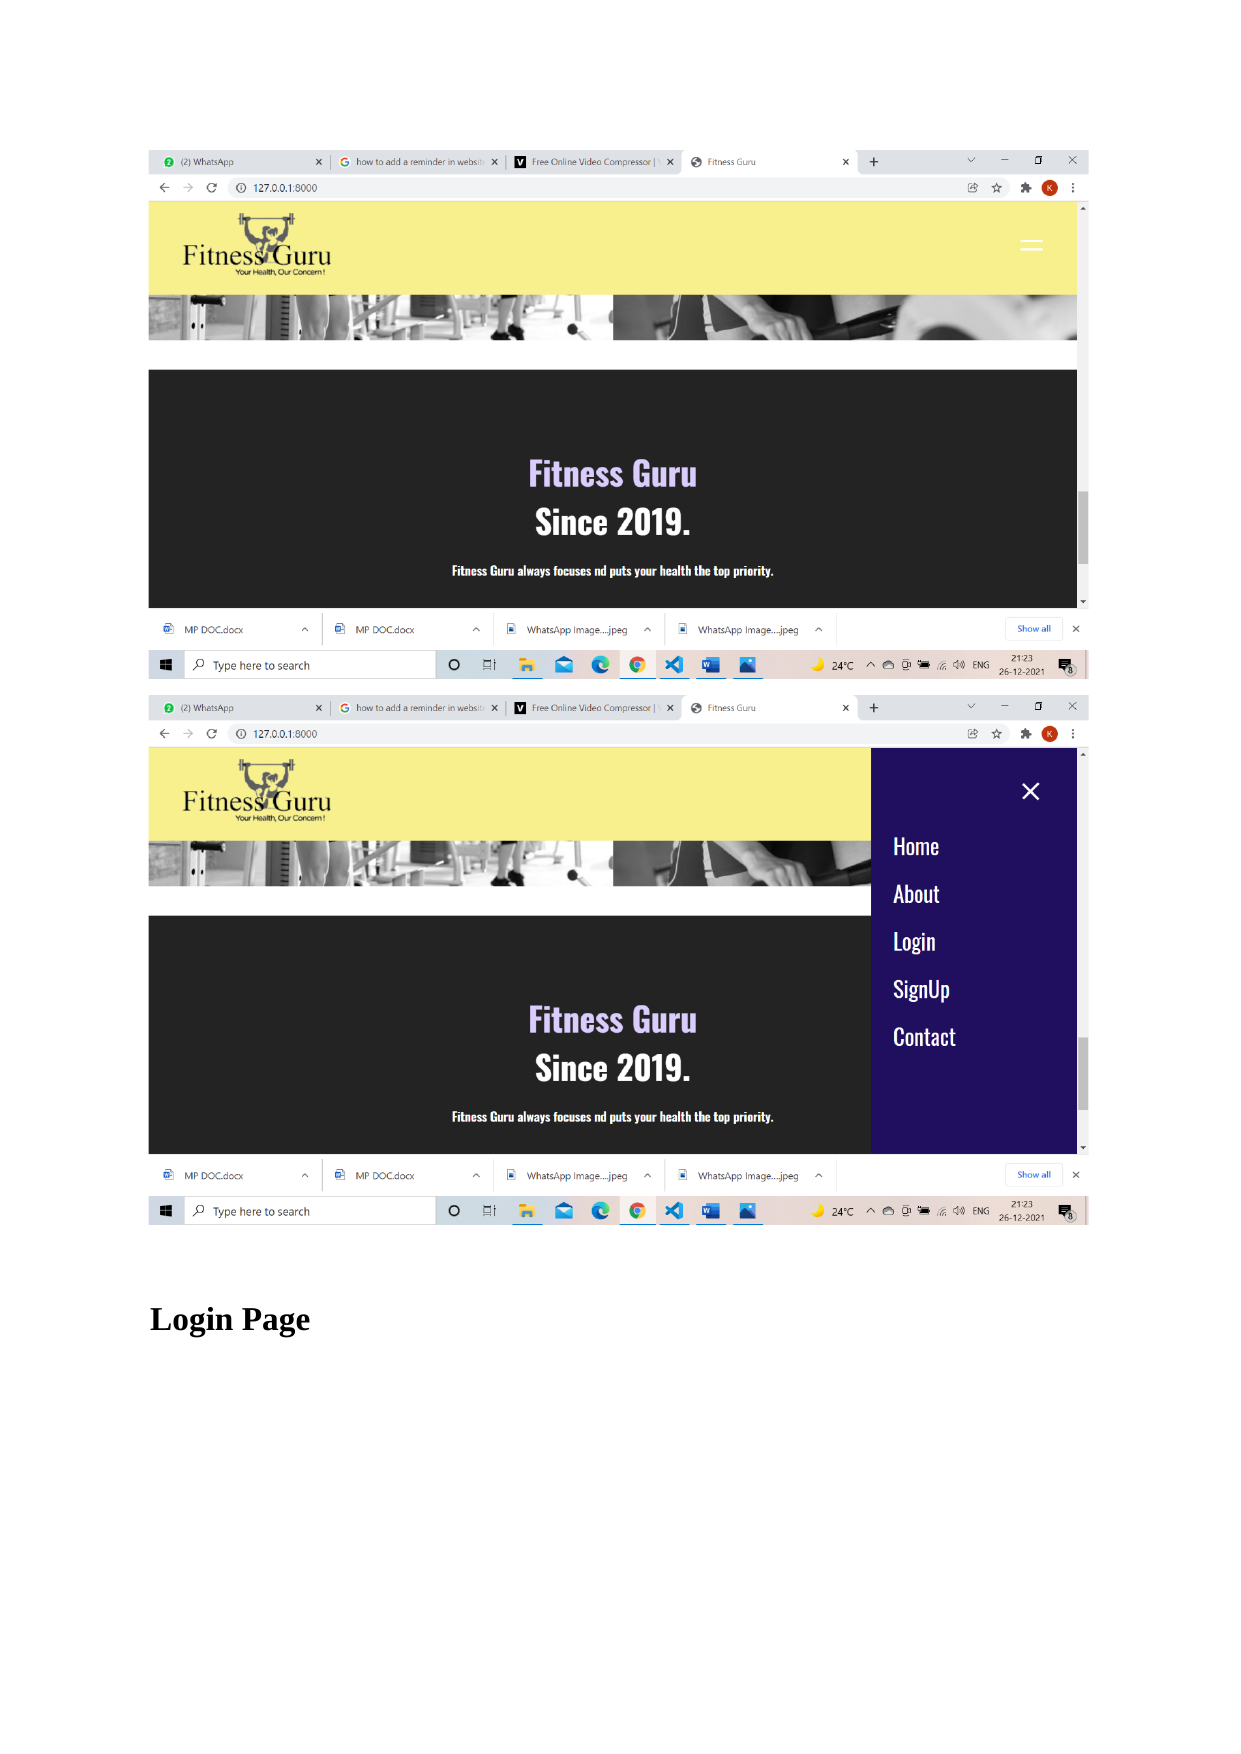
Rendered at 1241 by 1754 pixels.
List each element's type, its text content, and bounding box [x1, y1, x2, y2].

picture [148, 695, 1089, 1225]
picture [148, 150, 1089, 679]
text Login Page [150, 1299, 1090, 1337]
